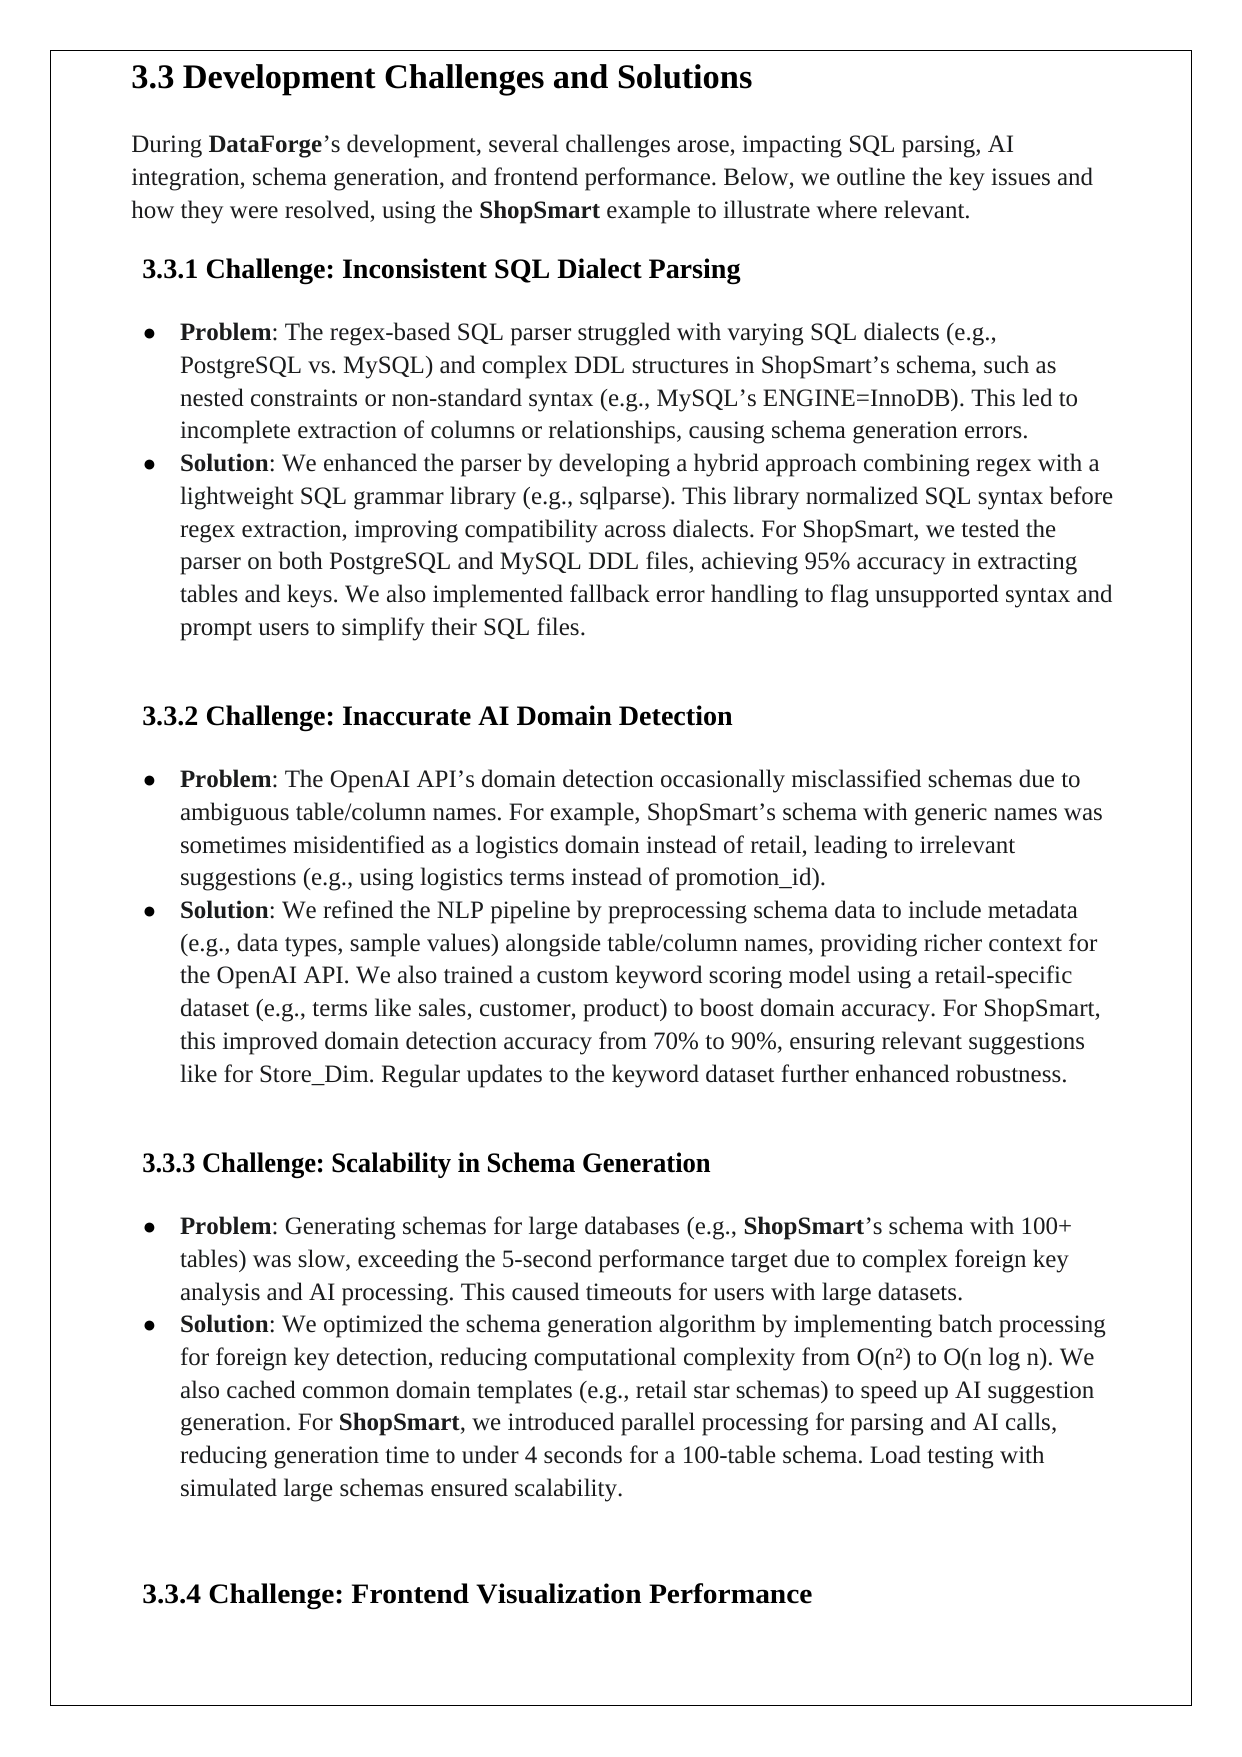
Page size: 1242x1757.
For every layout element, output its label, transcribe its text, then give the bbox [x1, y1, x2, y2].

subtitle 3.3.3 Challenge: Scalability in Schema Generation [142, 1146, 1117, 1179]
list Problem: Generating schemas for large databases (e.g., ShopSmart’s schema with 100+ tables) was slow, exceeding the 5-second performance target due to complex foreign key analysis and AI processing. This caused timeouts for users with large datasets. [142, 1211, 1117, 1305]
list Solution: We optimized the schema generation algorithm by implementing batch processing for foreign key detection, reducing computational complexity from O(n²) to O(n log n). We also cached common domain templates (e.g., retail star schemas) to speed up AI suggestion generation. For ShopSmart, we introduced parallel processing for parsing and AI calls, reducing generation time to under 4 seconds for a 100-table schema. Load testing with simulated large schemas ensured scalability. [142, 1309, 1117, 1502]
list Problem: The OpenAI API’s domain detection occasionally misclassified schemas due to ambiguous table/column names. For example, ShopSmart’s schema with generic names was sometimes misidentified as a logistics domain instead of retail, leading to irrelevant suggestions (e.g., using logistics terms instead of promotion_id). [142, 764, 1117, 891]
list Solution: We enhanced the parser by developing a hybrid approach combining regex with a lightweight SQL grammar library (e.g., sqlparse). This library normalized SQL syntax before regex extraction, improving compatibility across dialects. For ShopSmart, we tested the parser on both PostgreSQL and MySQL DDL files, achieving 95% accuracy in extracting tables and keys. We also implemented fallback error handling to flag unsupported syntax and prompt users to simplify their SQL files. [142, 448, 1117, 641]
list Solution: We refined the NLP pipeline by preprocessing schema data to include metadata (e.g., data types, sample values) alongside table/column names, providing richer context for the OpenAI API. We also trained a custom keyword scoring model using a retail-specific dataset (e.g., terms like sales, customer, product) to boost domain accuracy. For ShopSmart, this improved domain detection accuracy from 70% to 90%, ensuring relevant suggestions like for Store_Dim. Regular updates to the keyword dataset further enhanced robustness. [142, 895, 1117, 1087]
subtitle 3.3.2 Challenge: Inaccurate AI Domain Detection [142, 699, 1117, 732]
text During DataForge’s development, several challenges arose, impacting SQL parsing, AI integration, schema generation, and frontend performance. Below, we outline the key issues and how they were resolved, using the ShopSmart example to illustrate where relevant. [131, 129, 1117, 224]
subtitle 3.3 Development Challenges and Solutions [131, 56, 1117, 96]
subtitle 3.3.4 Challenge: Frontend Visualization Performance [142, 1577, 1117, 1609]
subtitle 3.3.1 Challenge: Inconsistent SQL Dialect Parsing [142, 253, 1117, 285]
list Problem: The regex-based SQL parser struggled with varying SQL dialects (e.g., PostgreSQL vs. MySQL) and complex DDL structures in ShopSmart’s schema, such as nested constraints or non-standard syntax (e.g., MySQL’s ENGINE=InnoDB). This led to incomplete extraction of columns or relationships, causing schema generation errors. [142, 317, 1117, 444]
